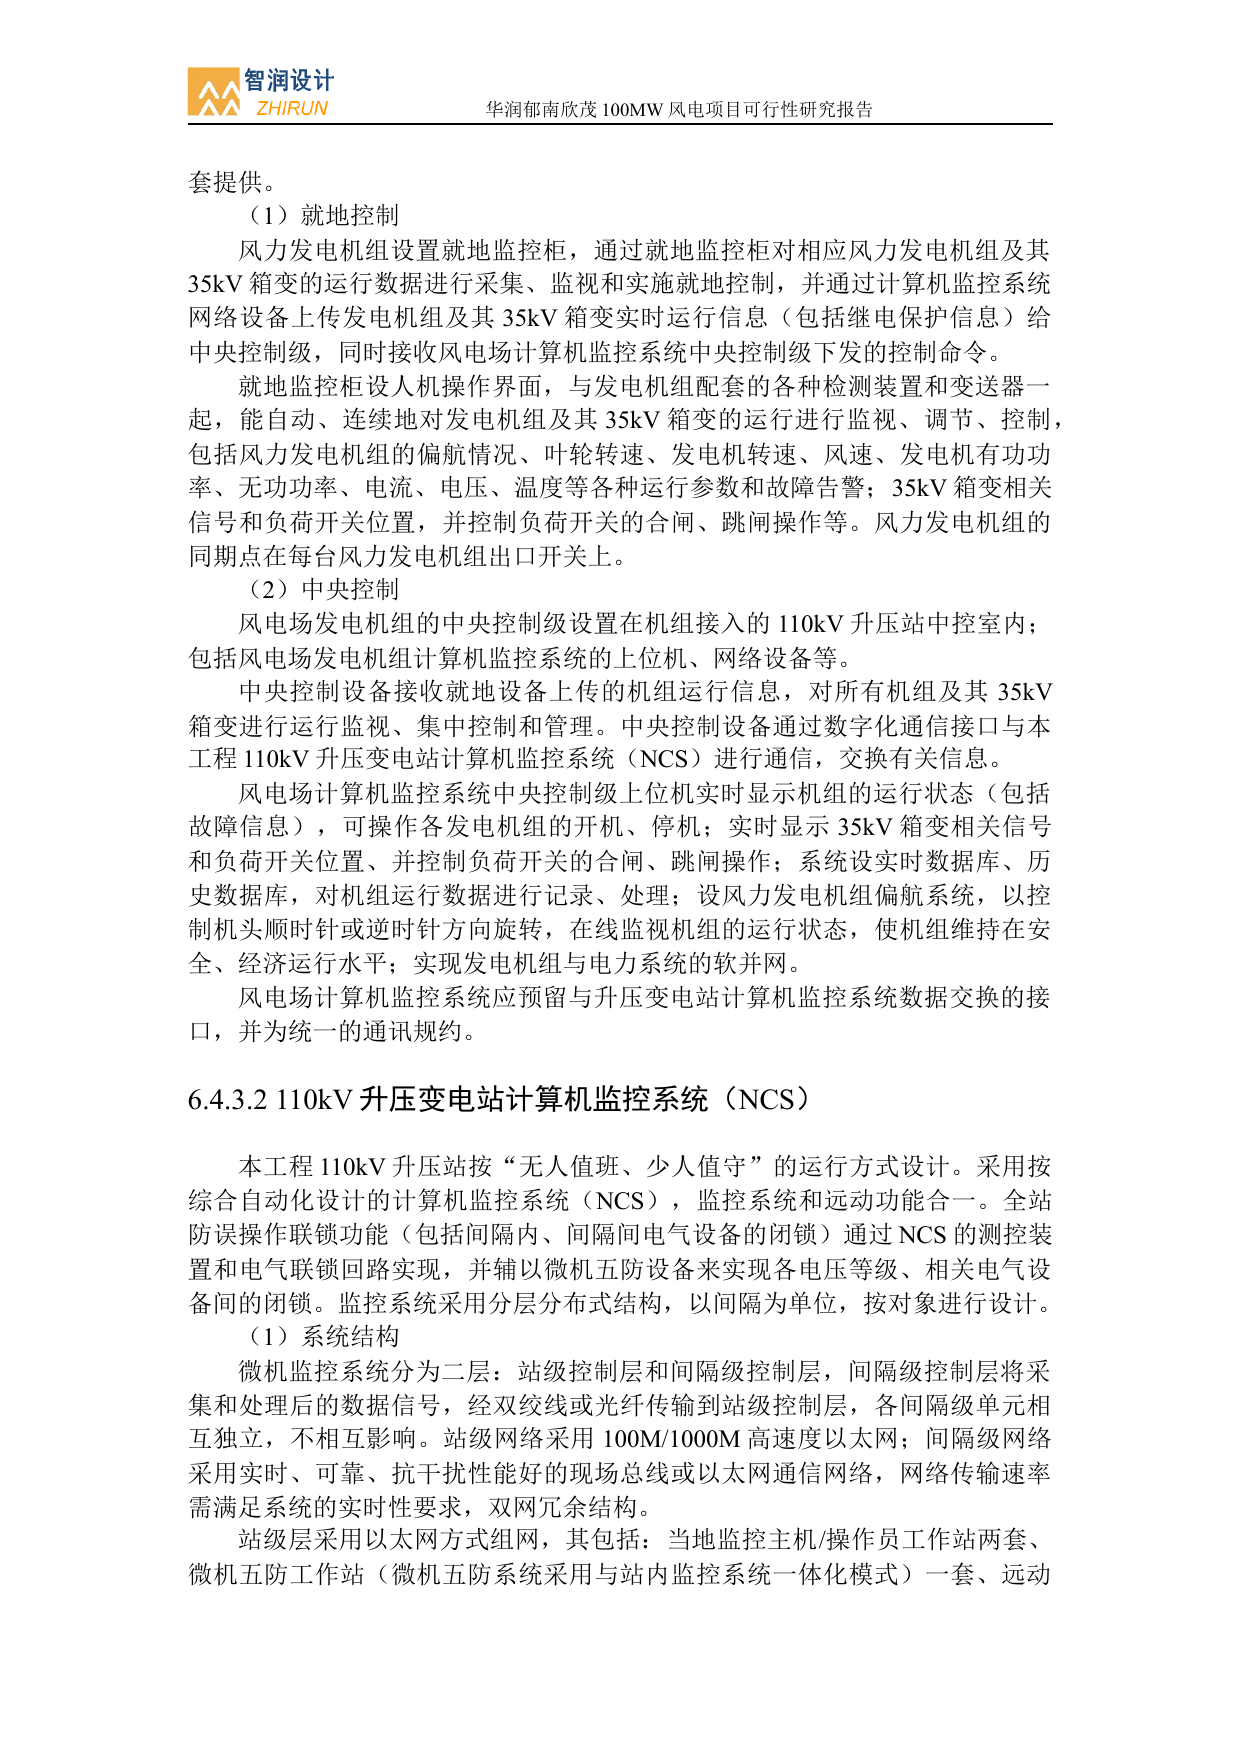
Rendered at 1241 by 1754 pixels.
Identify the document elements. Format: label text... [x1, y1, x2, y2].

text 风电场计算机监控系统中央控制级上位机实时显示机组的运行状态（包括故障信息），可操作各发电机组的开机、停机；实时显示35kV箱变相关信号和负荷开关位置、并控制负荷开关的合闸、跳闸操作；系统设实时数据库、历史数据库，对机组运行数据进行记录、处理；设风力发电机组偏航系统，以控制机头顺时针或逆时针方向旋转，在线监视机组的运行状态，使机组维持在安全、经济运行水平；实现发电机组与电力系统的软并网。 [187, 775, 1053, 979]
text （1）就地控制 [187, 198, 1053, 232]
text 风电场发电机组的中央控制级设置在机组接入的110kV升压站中控室内；包括风电场发电机组计算机监控系统的上位机、网络设备等。 [187, 605, 1053, 673]
text （2）中央控制 [187, 571, 1053, 605]
picture [187, 65, 335, 117]
text 微机监控系统分为二层：站级控制层和间隔级控制层，间隔级控制层将采集和处理后的数据信号，经双绞线或光纤传输到站级控制层，各间隔级单元相互独立，不相互影响。站级网络采用100M/1000M高速度以太网；间隔级网络采用实时、可靠、抗干扰性能好的现场总线或以太网通信网络，网络传输速率需满足系统的实时性要求，双网冗余结构。 [187, 1352, 1053, 1522]
text 6.4.3.2 110kV升压变电站计算机监控系统（NCS） [187, 1064, 1053, 1132]
text （1）系统结构 [187, 1318, 1053, 1352]
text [187, 1522, 1053, 1590]
text 就地监控柜设人机操作界面，与发电机组配套的各种检测装置和变送器一起，能自动、连续地对发电机组及其35kV箱变的运行进行监视、调节、控制，包括风力发电机组的偏航情况、叶轮转速、发电机转速、风速、发电机有功功率、无功功率、电流、电压、温度等各种运行参数和故障告警；35kV箱变相关信号和负荷开关位置，并控制负荷开关的合闸、跳闸操作等。风力发电机组的同期点在每台风力发电机组出口开关上。 [187, 368, 1053, 571]
text 本工程110kV升压站按“无人值班、少人值守”的运行方式设计。采用按综合自动化设计的计算机监控系统（NCS），监控系统和远动功能合一。全站防误操作联锁功能（包括间隔内、间隔间电气设备的闭锁）通过NCS的测控装置和电气联锁回路实现，并辅以微机五防设备来实现各电压等级、相关电气设备间的闭锁。监控系统采用分层分布式结构，以间隔为单位，按对象进行设计。 [187, 1149, 1053, 1318]
text 风电场计算机监控系统应预留与升压变电站计算机监控系统数据交换的接口，并为统一的通讯规约。 [187, 979, 1053, 1047]
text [187, 164, 1053, 198]
text 风力发电机组设置就地监控柜，通过就地监控柜对相应风力发电机组及其35kV箱变的运行数据进行采集、监视和实施就地控制，并通过计算机监控系统网络设备上传发电机组及其35kV箱变实时运行信息（包括继电保护信息）给中央控制级，同时接收风电场计算机监控系统中央控制级下发的控制命令。 [187, 232, 1053, 368]
text 中央控制设备接收就地设备上传的机组运行信息，对所有机组及其35kV箱变进行运行监视、集中控制和管理。中央控制设备通过数字化通信接口与本工程110kV升压变电站计算机监控系统（NCS）进行通信，交换有关信息。 [187, 673, 1053, 775]
